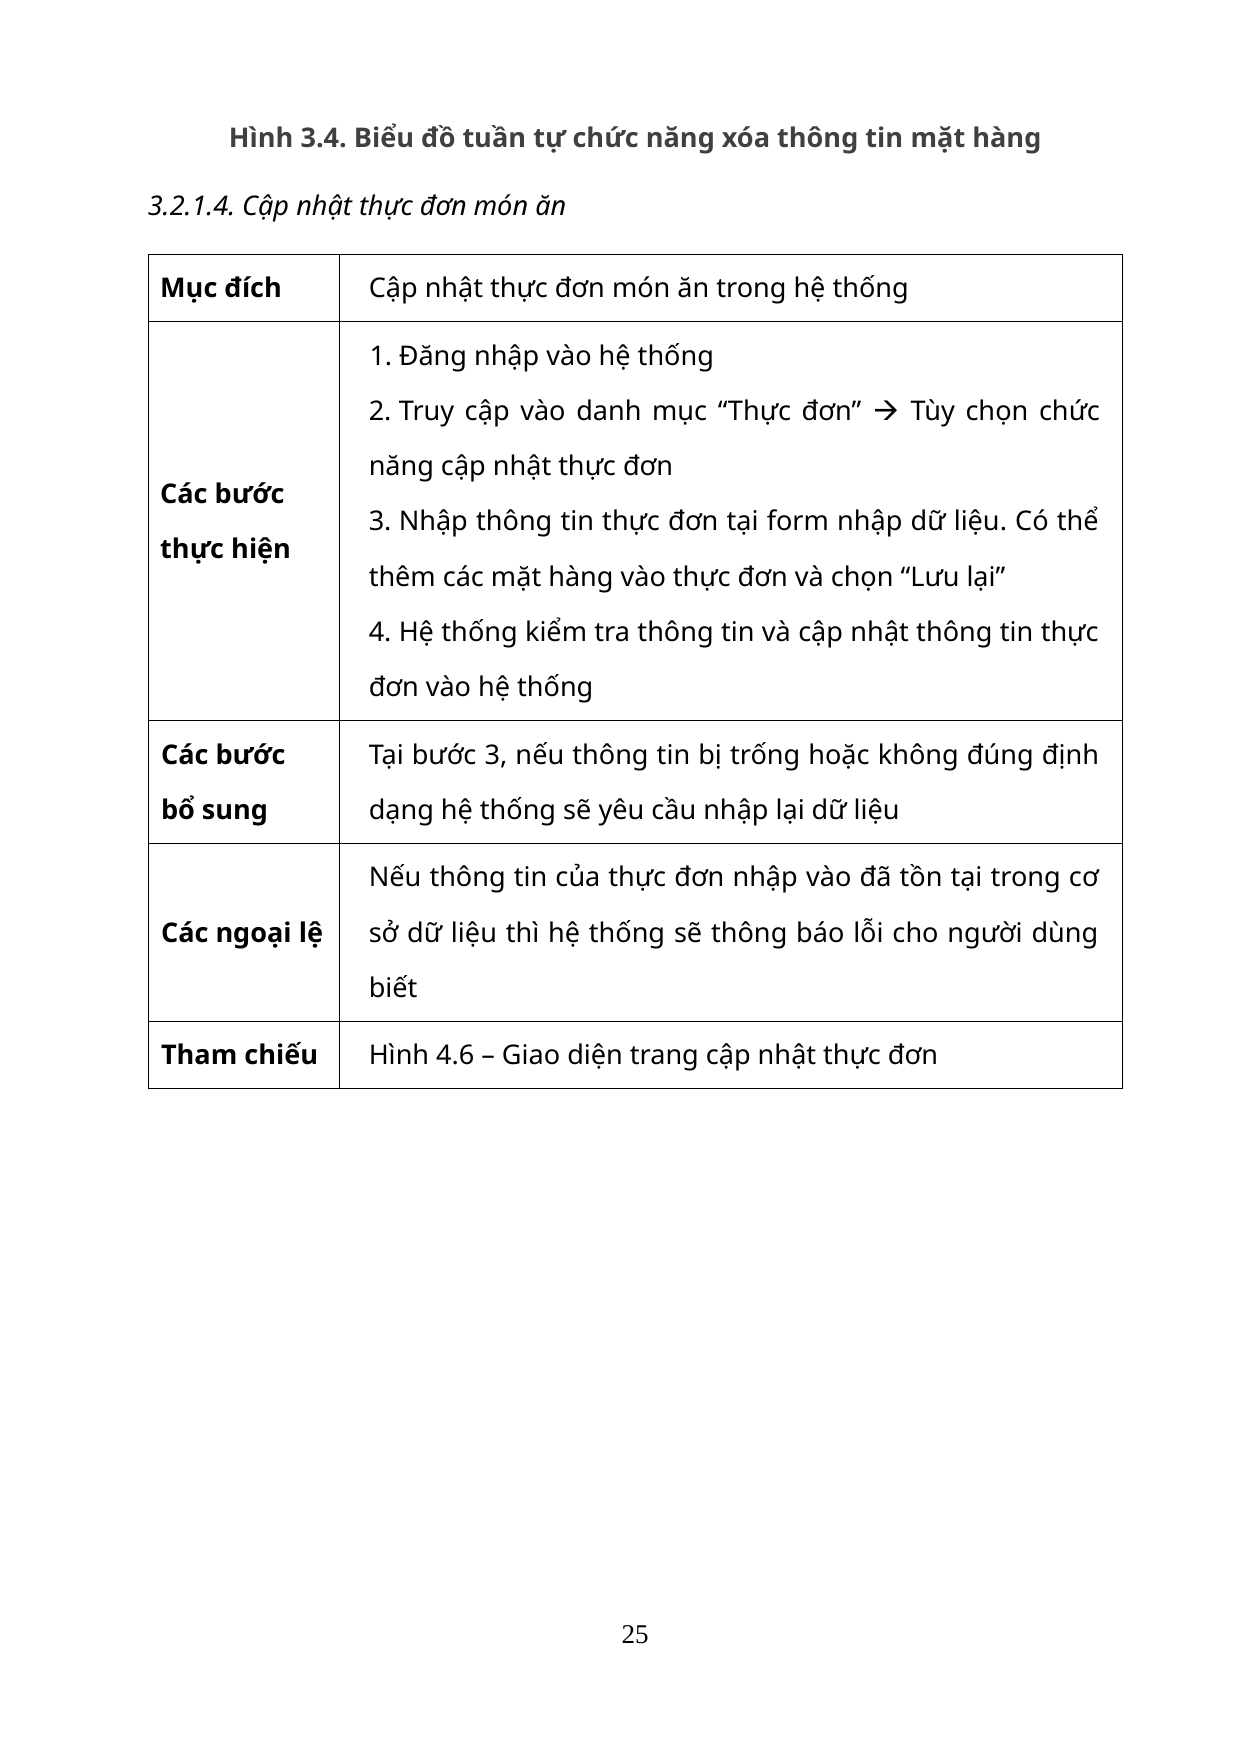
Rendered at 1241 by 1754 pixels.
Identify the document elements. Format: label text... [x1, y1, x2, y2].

text Hình 3.4. Biểu đồ tuần tự chức năng xóa thông tin mặt hàng [148, 118, 1122, 155]
table_header Cập nhật thực đơn món ăn trong hệ thống [340, 255, 1122, 321]
table_cell Các bước bổ sung [149, 721, 339, 843]
table_cell Tham chiếu [149, 1022, 339, 1088]
subtitle 3.2.1.4. Cập nhật thực đơn món ăn [148, 186, 1122, 223]
table_cell Các bước thực hiện [149, 322, 339, 720]
table_cell Các ngoại lệ [149, 844, 339, 1021]
table_cell Hình 4.6 – Giao diện trang cập nhật thực đơn [340, 1022, 1122, 1088]
table_header Mục đích [149, 255, 339, 321]
table_cell Đăng nhập vào hệ thống Truy cập vào danh mục “Thực đơn” Tùy chọn chức năng cập nhật thực đơn Nhập thông tin thực đơn tại form nhập dữ liệu. Có thể thêm các mặt hàng vào thực đơn và chọn “Lưu lại” Hệ thống kiểm tra thông tin và cập nhật thông tin thực đơn vào hệ thống [340, 322, 1122, 720]
table_cell Tại bước 3, nếu thông tin bị trống hoặc không đúng định dạng hệ thống sẽ yêu cầu nhập lại dữ liệu [340, 721, 1122, 843]
table_cell Nếu thông tin của thực đơn nhập vào đã tồn tại trong cơ sở dữ liệu thì hệ thống sẽ thông báo lỗi cho người dùng biết [340, 844, 1122, 1021]
